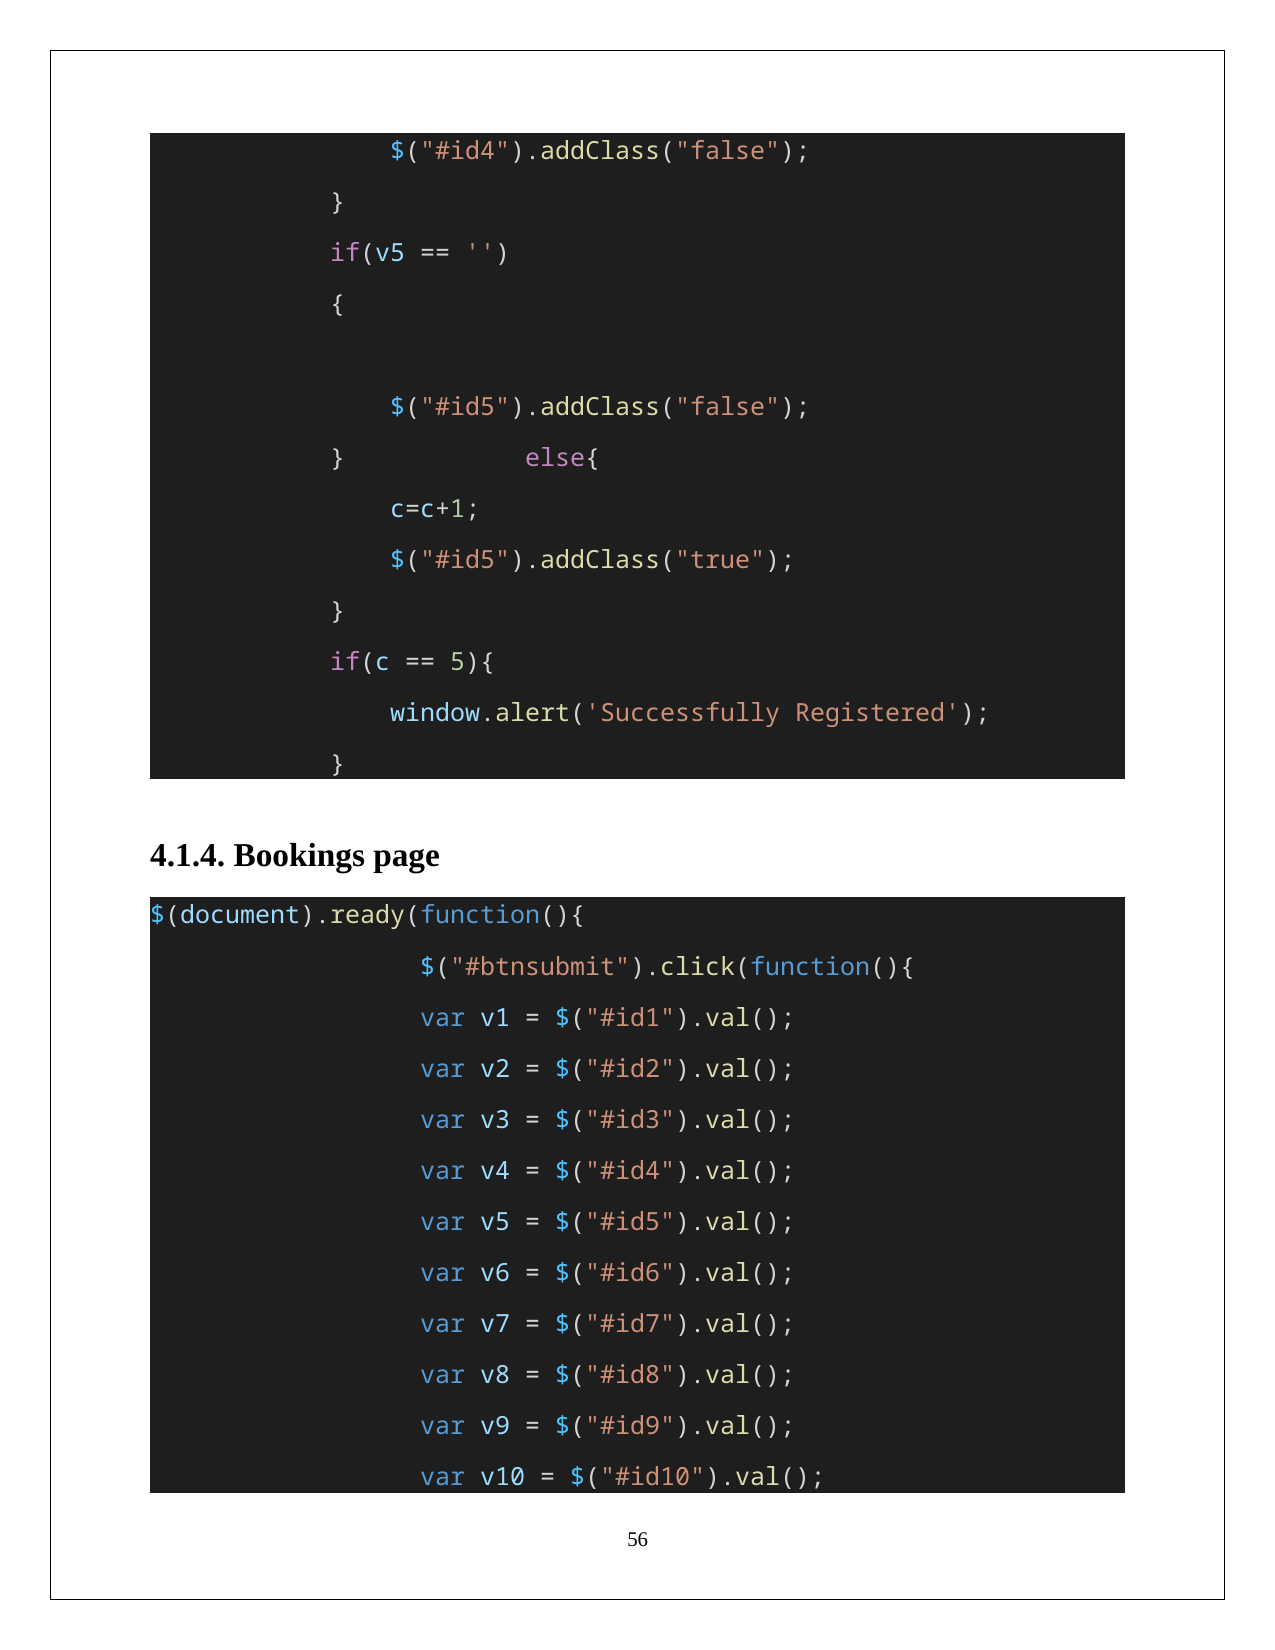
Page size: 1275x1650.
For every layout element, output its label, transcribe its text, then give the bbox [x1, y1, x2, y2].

text var v8 = $("#id8").val(); [150, 1357, 1125, 1391]
text var v9 = $("#id9").val(); [150, 1408, 1125, 1442]
text c=c+1; [150, 490, 1125, 524]
text 4.1.4. Bookings page [150, 835, 1125, 873]
text var v7 = $("#id7").val(); [150, 1306, 1125, 1339]
text var v1 = $("#id1").val(); [150, 999, 1125, 1033]
text var v4 = $("#id4").val(); [150, 1152, 1125, 1186]
text var v6 = $("#id6").val(); [150, 1254, 1125, 1288]
text } [150, 745, 1125, 779]
text $("#id4").addClass("false"); [150, 133, 1125, 167]
text } else{ [150, 439, 1125, 473]
text } [150, 592, 1125, 626]
text if(c == 5){ [150, 643, 1125, 677]
text { [150, 286, 1125, 320]
text var v3 = $("#id3").val(); [150, 1101, 1125, 1135]
text window.alert('Successfully Registered'); [150, 694, 1125, 728]
text $("#btnsubmit").click(function(){ [150, 948, 1125, 982]
text } [150, 184, 1125, 218]
text var v10 = $("#id10").val(); [150, 1459, 1125, 1493]
text $(document).ready(function(){ [150, 897, 1125, 931]
text var v5 = $("#id5").val(); [150, 1203, 1125, 1237]
text $("#id5").addClass("true"); [150, 541, 1125, 575]
text var v2 = $("#id2").val(); [150, 1050, 1125, 1084]
text $("#id5").addClass("false"); [150, 388, 1125, 422]
text if(v5 == '') [150, 235, 1125, 269]
